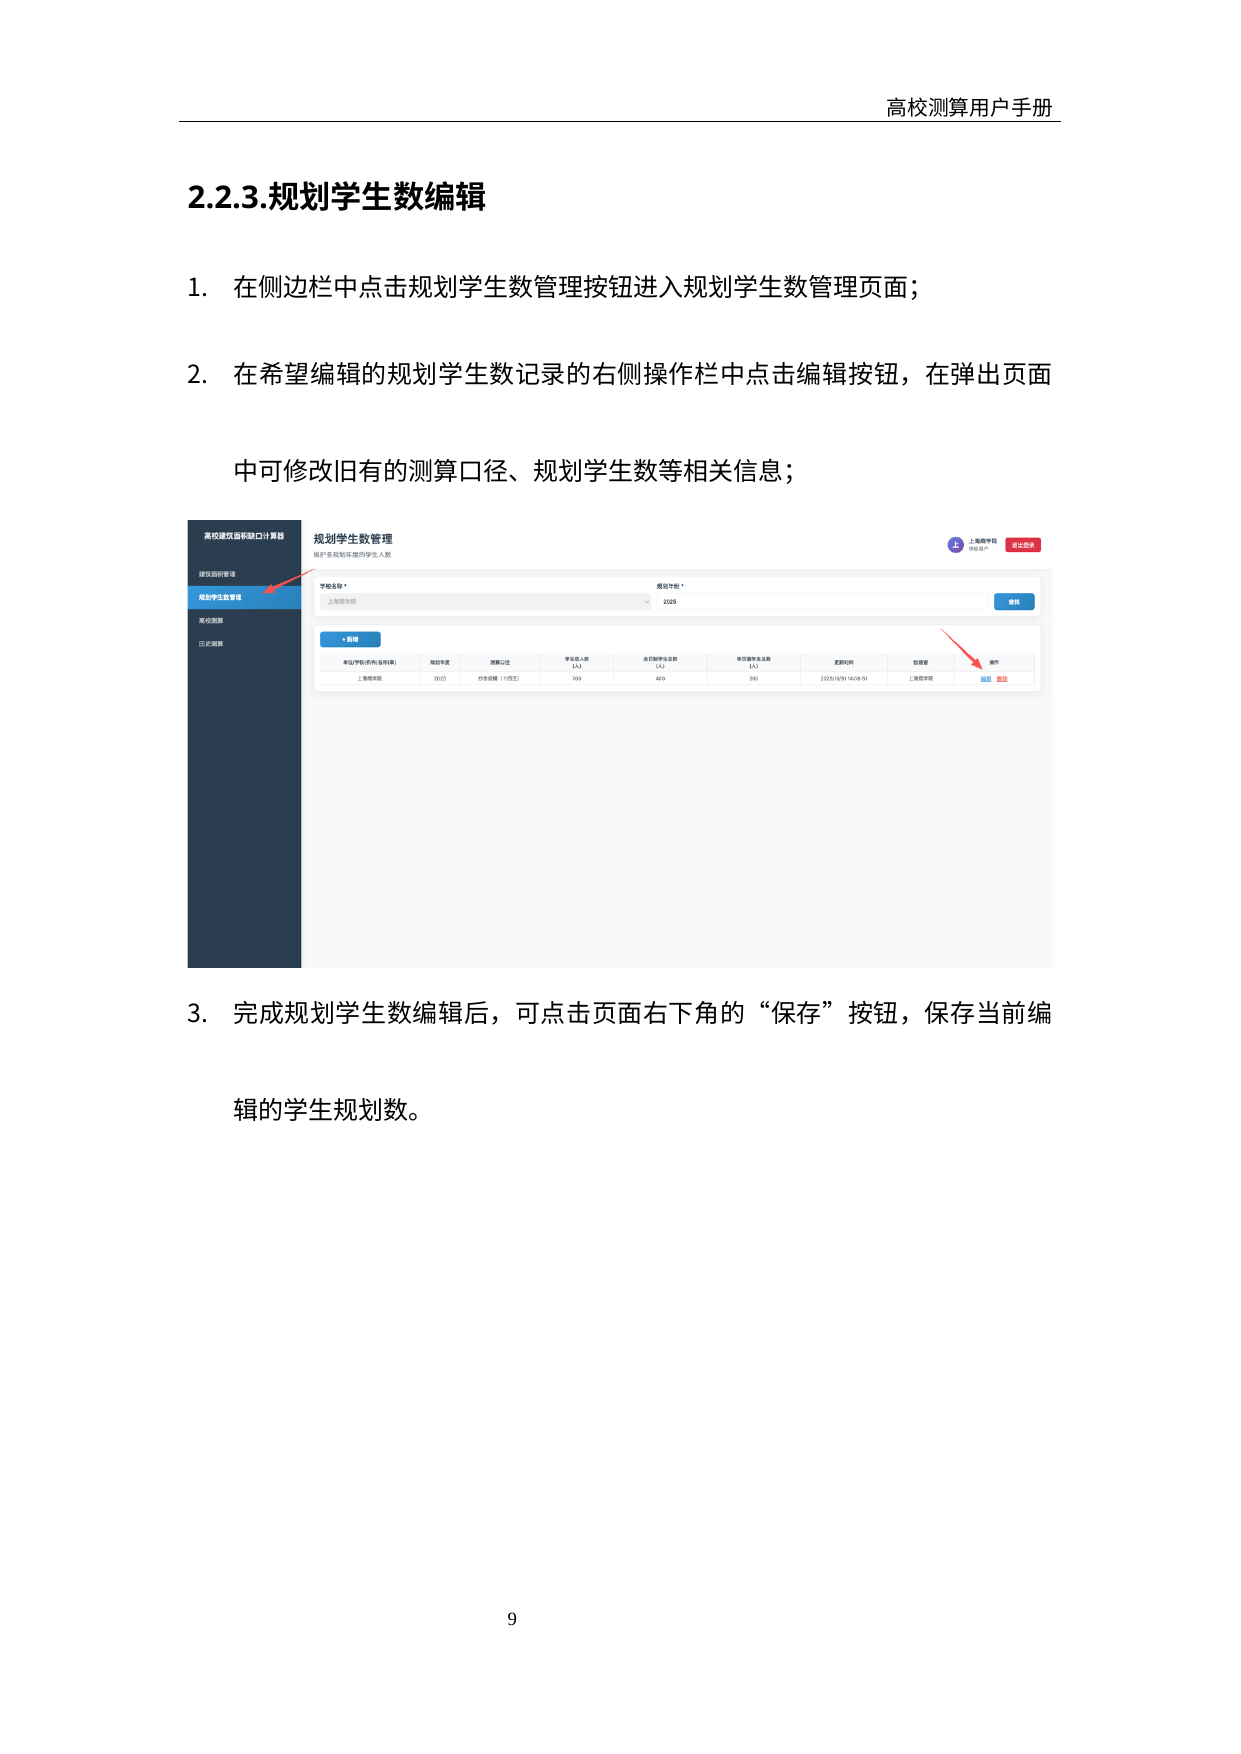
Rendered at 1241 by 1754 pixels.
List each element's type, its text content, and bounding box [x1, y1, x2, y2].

list 在侧边栏中点击规划学生数管理按钮进入规划学生数管理页面； [187, 253, 1053, 318]
list 完成规划学生数编辑后，可点击页面右下角的“保存”按钮，保存当前编辑的学生规划数。 [187, 979, 1053, 1141]
picture [187, 520, 1053, 968]
text 2.2.3.规划学生数编辑 [187, 162, 1053, 227]
list 在希望编辑的规划学生数记录的右侧操作栏中点击编辑按钮，在弹出页面中可修改旧有的测算口径、规划学生数等相关信息； [187, 340, 1053, 502]
